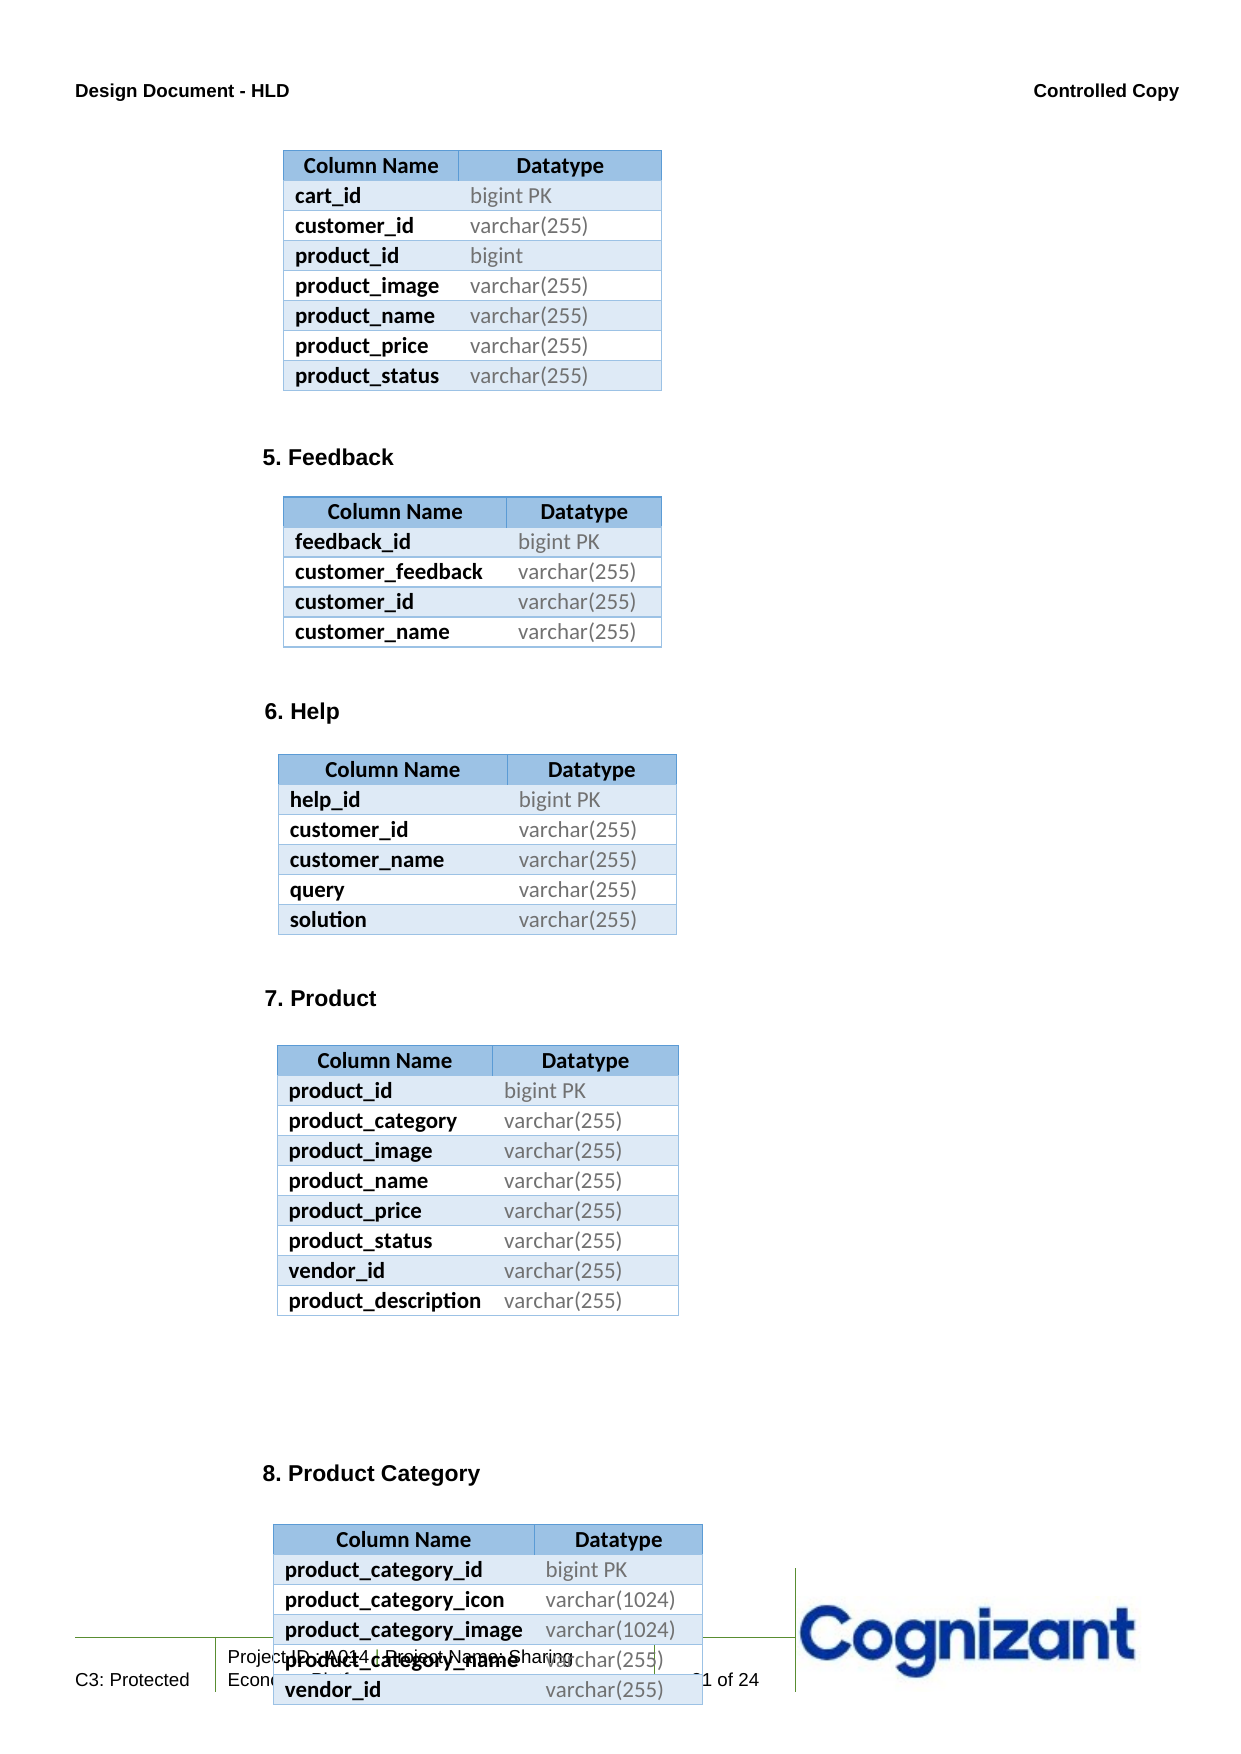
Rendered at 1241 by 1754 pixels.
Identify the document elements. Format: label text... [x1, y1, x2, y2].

table_header Datatype [493, 1046, 678, 1075]
table_header Datatype [459, 151, 661, 180]
text 7. Product [150, 985, 1078, 1012]
text 5. Feedback [262, 444, 1078, 470]
table_cell product_category_id [274, 1555, 534, 1584]
table_cell bigint PK [507, 785, 676, 814]
table_cell product_image [278, 1136, 493, 1165]
table_header Datatype [535, 1525, 702, 1554]
table_cell varchar(255) [459, 271, 661, 300]
picture [796, 1596, 1142, 1692]
table_cell varchar(255) [507, 618, 661, 646]
table_cell product_status [278, 1226, 493, 1255]
text 6. Help [150, 698, 1078, 724]
table_cell vendor_id [274, 1675, 534, 1704]
table_cell varchar(255) [493, 1136, 678, 1165]
table_cell product_category_icon [274, 1585, 534, 1614]
table_cell customer_name [284, 618, 507, 646]
table_cell bigint PK [493, 1076, 678, 1105]
table_header Datatype [507, 498, 661, 526]
table_cell product_id [284, 241, 459, 270]
table_cell customer_id [284, 588, 507, 616]
table_cell vendor_id [278, 1256, 493, 1285]
table_cell product_category_image [274, 1615, 534, 1644]
table_cell product_category [278, 1106, 493, 1135]
table_cell varchar(255) [493, 1256, 678, 1285]
table_cell product_id [278, 1076, 493, 1105]
table_cell product_price [284, 331, 459, 360]
table_header Column Name [279, 755, 507, 784]
table_header Column Name [274, 1525, 534, 1554]
table_header Column Name [278, 1046, 492, 1075]
table_header Datatype [508, 755, 676, 784]
table_cell varchar(255) [534, 1675, 702, 1704]
table_cell varchar(255) [493, 1166, 678, 1195]
table_cell varchar(255) [507, 558, 661, 586]
table_cell product_description [278, 1286, 493, 1315]
table_cell query [279, 875, 507, 904]
table_cell product_category_name [274, 1645, 534, 1674]
table_cell varchar(255) [507, 905, 676, 934]
table_cell product_status [284, 361, 459, 390]
table_cell varchar(255) [493, 1106, 678, 1135]
table_cell varchar(255) [493, 1226, 678, 1255]
table_cell varchar(255) [534, 1645, 702, 1674]
table_cell help_id [279, 785, 507, 814]
table_cell varchar(255) [507, 815, 676, 844]
table_cell solution [279, 905, 507, 934]
table_cell feedback_id [284, 528, 507, 556]
table_cell varchar(255) [459, 331, 661, 360]
table_cell product_name [284, 301, 459, 330]
table_cell product_image [284, 271, 459, 300]
table_cell varchar(255) [507, 875, 676, 904]
table_cell bigint PK [459, 181, 661, 210]
table_cell customer_name [279, 845, 507, 874]
text 8. Product Category [262, 1460, 1078, 1486]
table_cell varchar(1024) [534, 1585, 702, 1614]
table_cell varchar(1024) [534, 1615, 702, 1644]
table_cell customer_id [284, 211, 459, 240]
table_cell product_name [278, 1166, 493, 1195]
table_cell cart_id [284, 181, 459, 210]
table_cell product_price [278, 1196, 493, 1225]
table_cell bigint PK [507, 528, 661, 556]
table_cell varchar(255) [493, 1196, 678, 1225]
table_cell bigint PK [534, 1555, 702, 1584]
table_cell bigint [459, 241, 661, 270]
table_header Column Name [284, 151, 458, 180]
table_cell varchar(255) [459, 301, 661, 330]
table_cell customer_feedback [284, 558, 507, 586]
table_cell customer_id [279, 815, 507, 844]
table_cell varchar(255) [507, 588, 661, 616]
table_cell varchar(255) [493, 1286, 678, 1315]
table_cell varchar(255) [459, 211, 661, 240]
table_cell varchar(255) [507, 845, 676, 874]
table_header Column Name [284, 498, 506, 526]
table_cell varchar(255) [459, 361, 661, 390]
